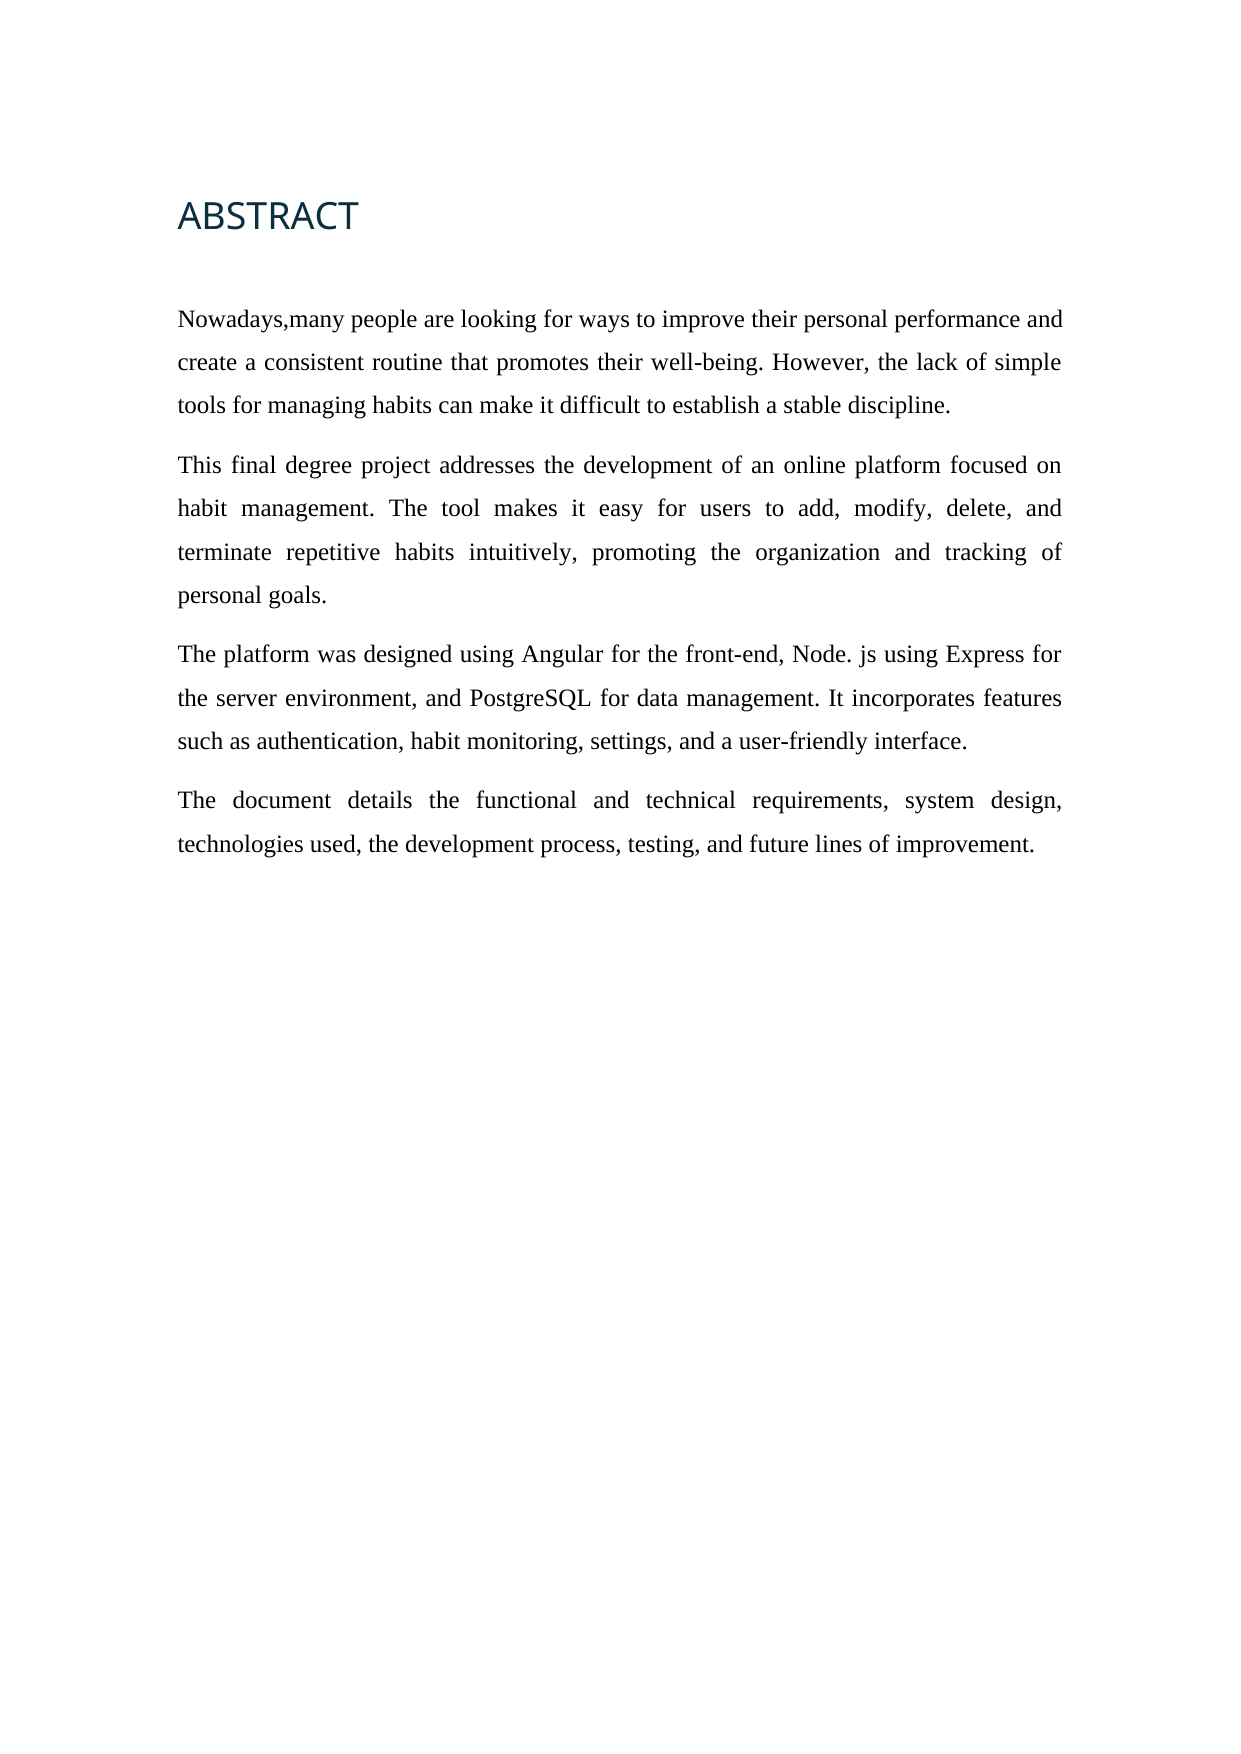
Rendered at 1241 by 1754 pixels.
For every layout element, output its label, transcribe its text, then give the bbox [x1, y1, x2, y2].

text This final degree project addresses the development of an online platform focused on habit management. The tool makes it easy for users to add, modify, delete, and terminate repetitive habits intuitively, promoting the organization and tracking of personal goals. [177, 450, 1063, 608]
text The document details the functional and technical requirements, system design, technologies used, the development process, testing, and future lines of improvement. [177, 786, 1063, 857]
text Nowadays,many people are looking for ways to improve their personal performance and create a consistent routine that promotes their well-being. However, the lack of simple tools for managing habits can make it difficult to establish a stable discipline. [177, 304, 1063, 419]
subtitle ABSTRACT [177, 189, 1063, 240]
text The platform was designed using Angular for the front-end, Node. js using Express for the server environment, and PostgreSQL for data management. It incorporates features such as authentication, habit monitoring, settings, and a user-friendly interface. [177, 639, 1063, 754]
